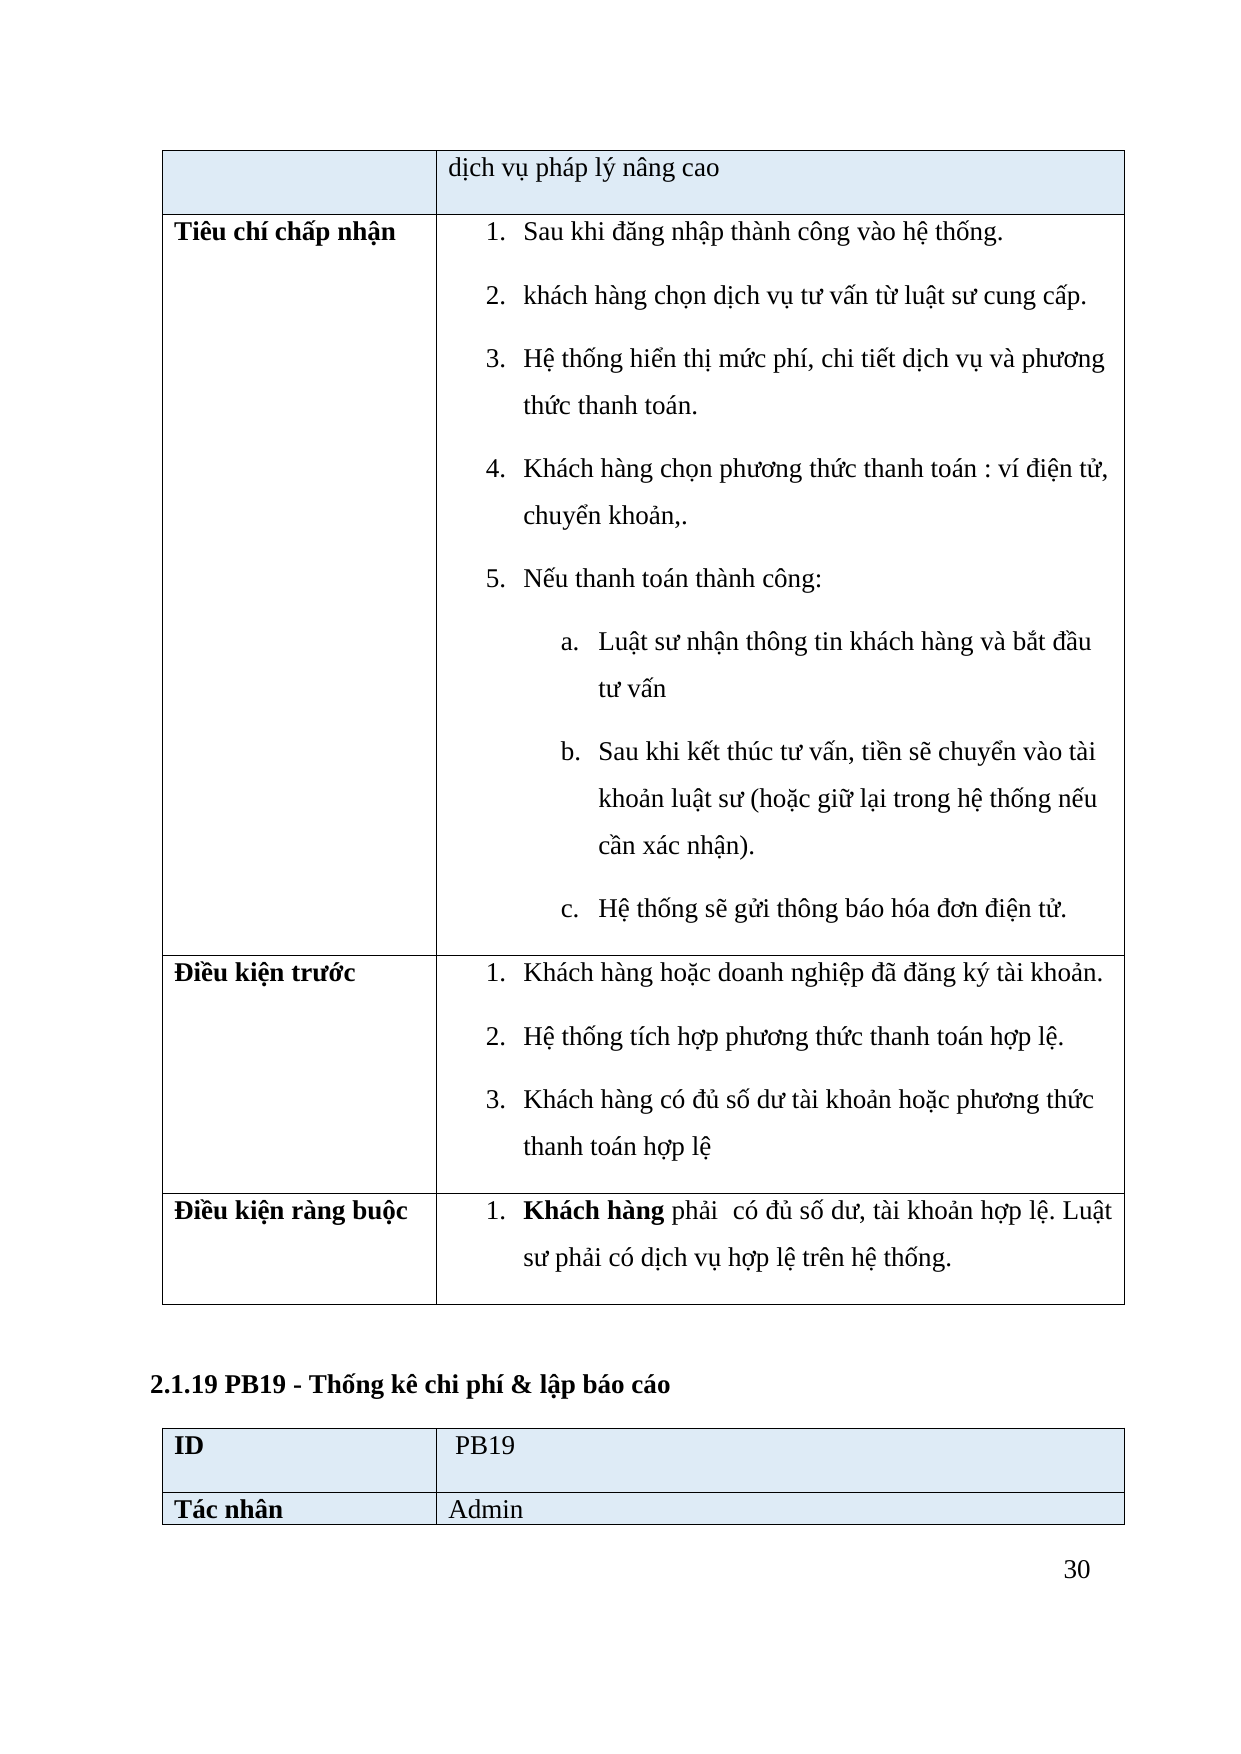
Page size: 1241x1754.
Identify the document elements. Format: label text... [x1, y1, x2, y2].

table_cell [437, 151, 1124, 214]
table_header PB19 [437, 1429, 1124, 1492]
table_header ID [163, 1429, 436, 1492]
table_cell Điều kiện trước [163, 956, 436, 1193]
table_cell Tác nhân [163, 1493, 436, 1524]
table_cell Mô tả [163, 151, 436, 214]
table_cell Khách hàng phải có đủ số dư, tài khoản hợp lệ. Luật sư phải có dịch vụ hợp lệ trên hệ thống. [437, 1194, 1124, 1304]
table_cell Điều kiện ràng buộc [163, 1194, 436, 1304]
table_cell Sau khi đăng nhập thành công vào hệ thống. khách hàng chọn dịch vụ tư vấn từ luật sư cung cấp. Hệ thống hiển thị mức phí, chi tiết dịch vụ và phương thức thanh toán. Khách hàng chọn phương thức thanh toán : ví điện tử, chuyển khoản,. Nếu thanh toán thành công: Luật sư nhận thông tin khách hàng và bắt đầu tư vấn Sau khi kết thúc tư vấn, tiền sẽ chuyển vào tài khoản luật sư (hoặc giữ lại trong hệ thống nếu cần xác nhận). Hệ thống sẽ gửi thông báo hóa đơn điện tử. [437, 215, 1124, 955]
table_cell Khách hàng hoặc doanh nghiệp đã đăng ký tài khoản. Hệ thống tích hợp phương thức thanh toán hợp lệ. Khách hàng có đủ số dư tài khoản hoặc phương thức thanh toán hợp lệ [437, 956, 1124, 1193]
subtitle 2.1.19 PB19 - Thống kê chi phí & lập báo cáo [150, 1368, 1090, 1400]
table_cell Tiêu chí chấp nhận [163, 215, 436, 955]
table_cell Admin [437, 1493, 1124, 1524]
